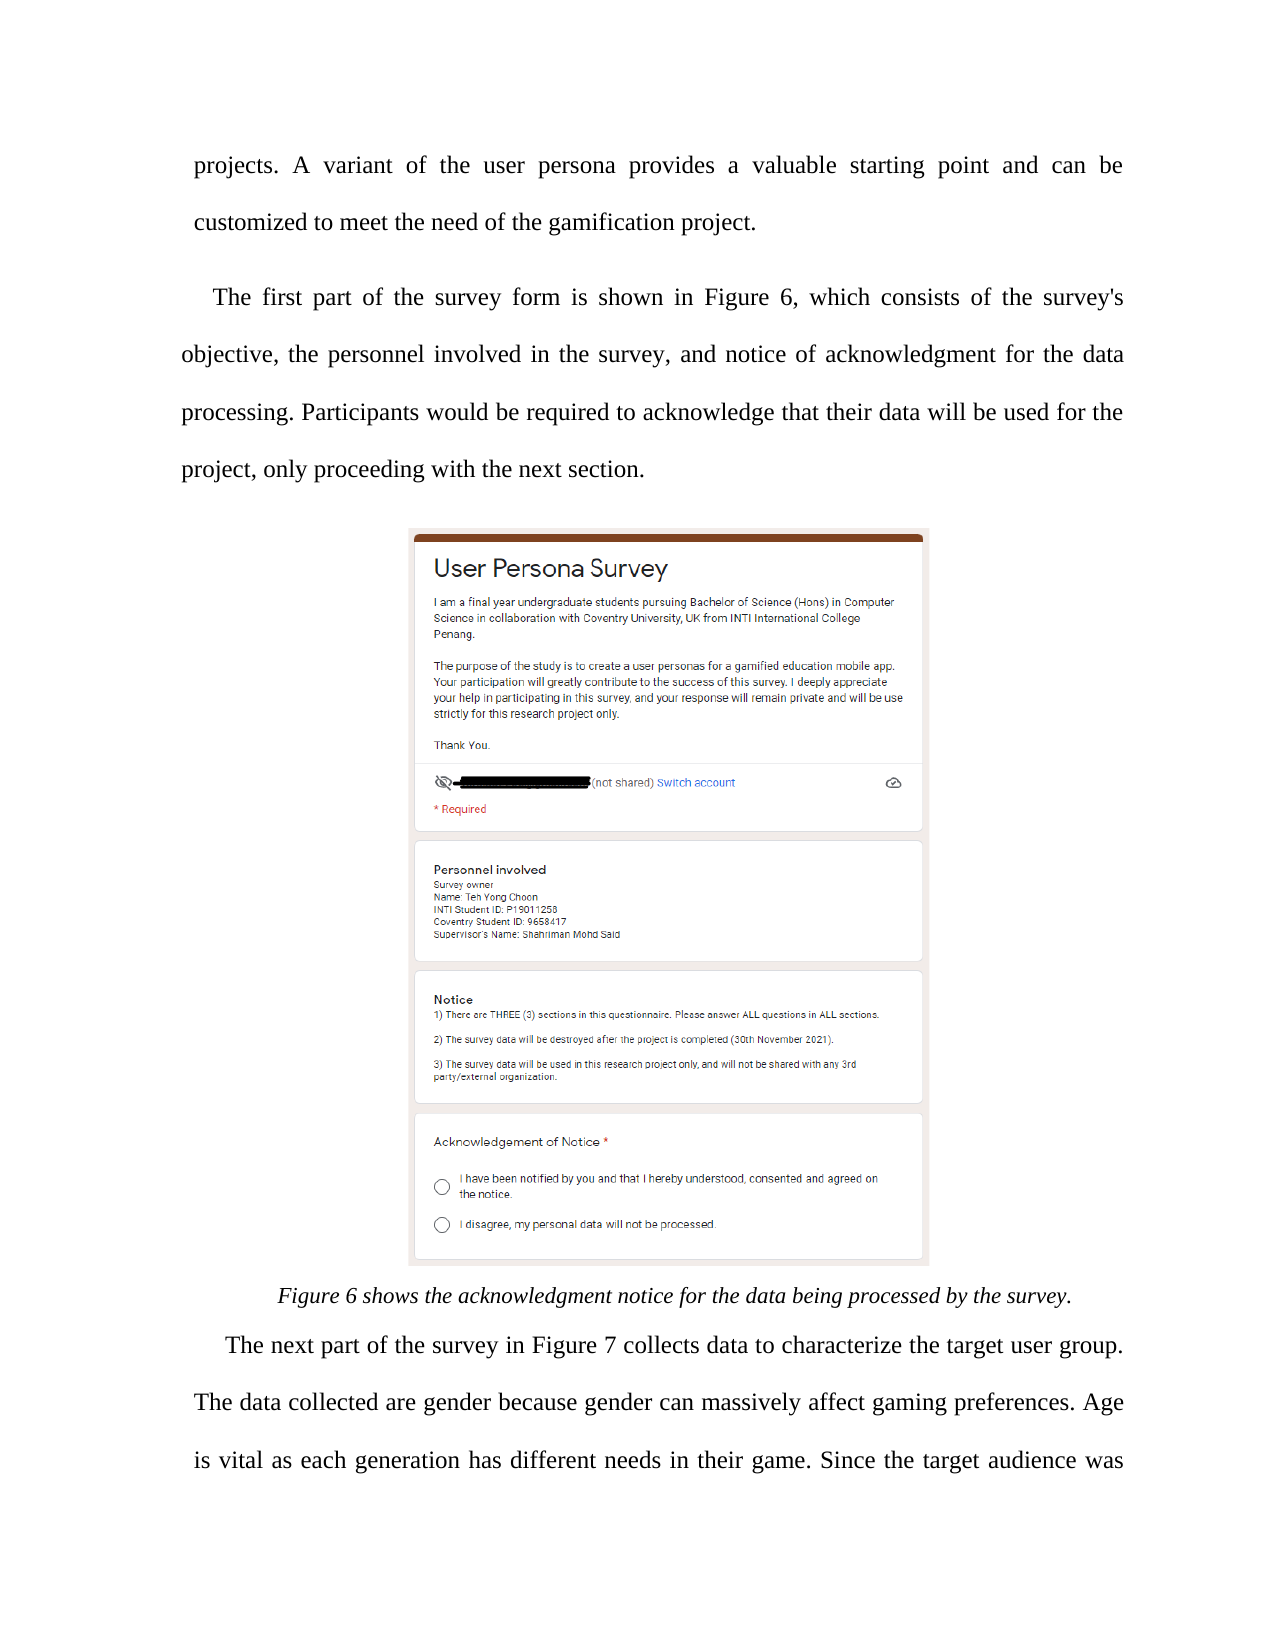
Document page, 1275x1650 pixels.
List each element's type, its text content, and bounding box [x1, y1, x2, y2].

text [194, 150, 1125, 236]
picture [408, 528, 930, 1266]
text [194, 1330, 1125, 1473]
text The first part of the survey form is shown in Figure 6, which consists of the survey's objective, the personnel involved in the survey, and notice of acknowledgment for the data processing. Participants would be required to acknowledge that their data will be used for the project, only proceeding with the next section. [181, 282, 1125, 483]
